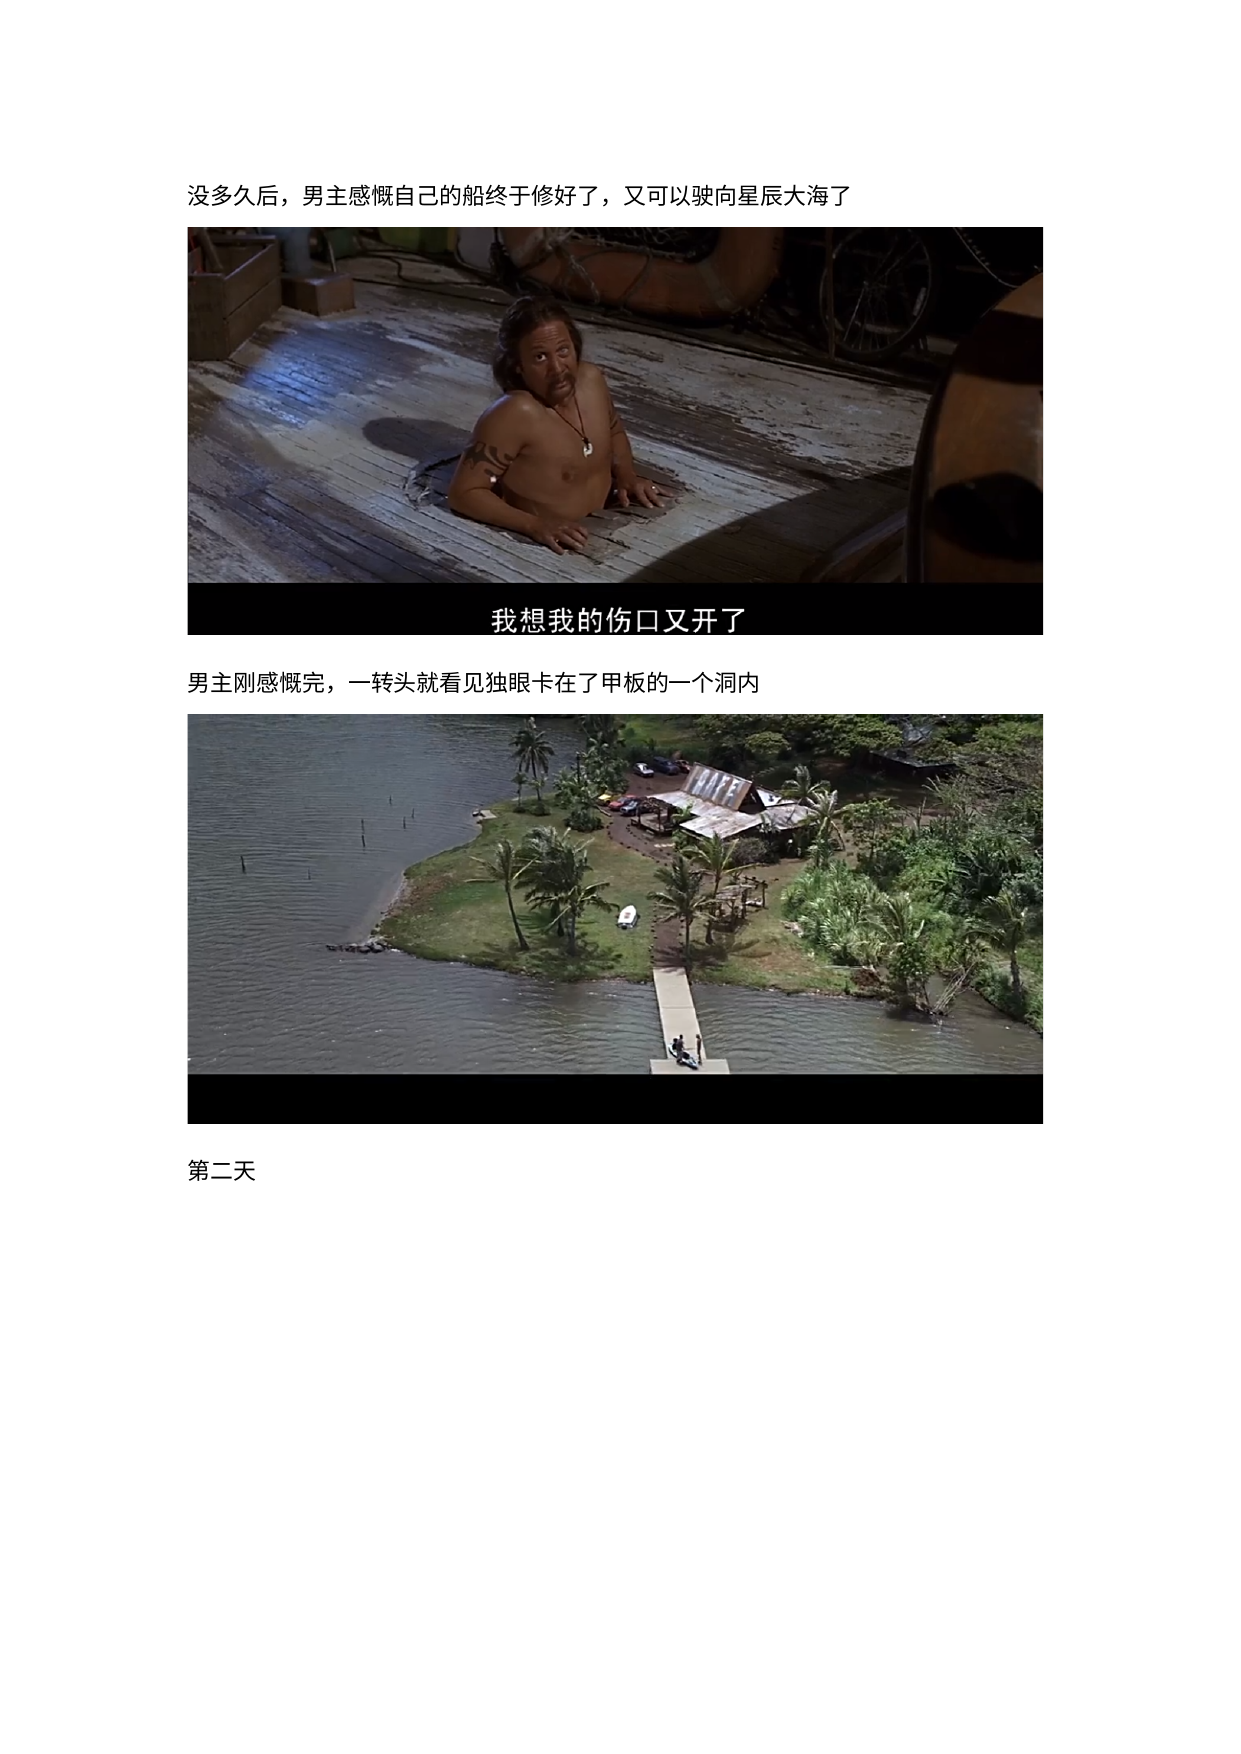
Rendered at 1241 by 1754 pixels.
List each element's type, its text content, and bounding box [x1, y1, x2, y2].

picture [187, 227, 1044, 635]
picture [187, 714, 1044, 1124]
text 第二天 [187, 1137, 1053, 1202]
text 男主刚感慨完，一转头就看见独眼卡在了甲板的一个洞内 [187, 649, 1053, 714]
text 没多久后，男主感慨自己的船终于修好了，又可以驶向星辰大海了 [187, 162, 1053, 227]
